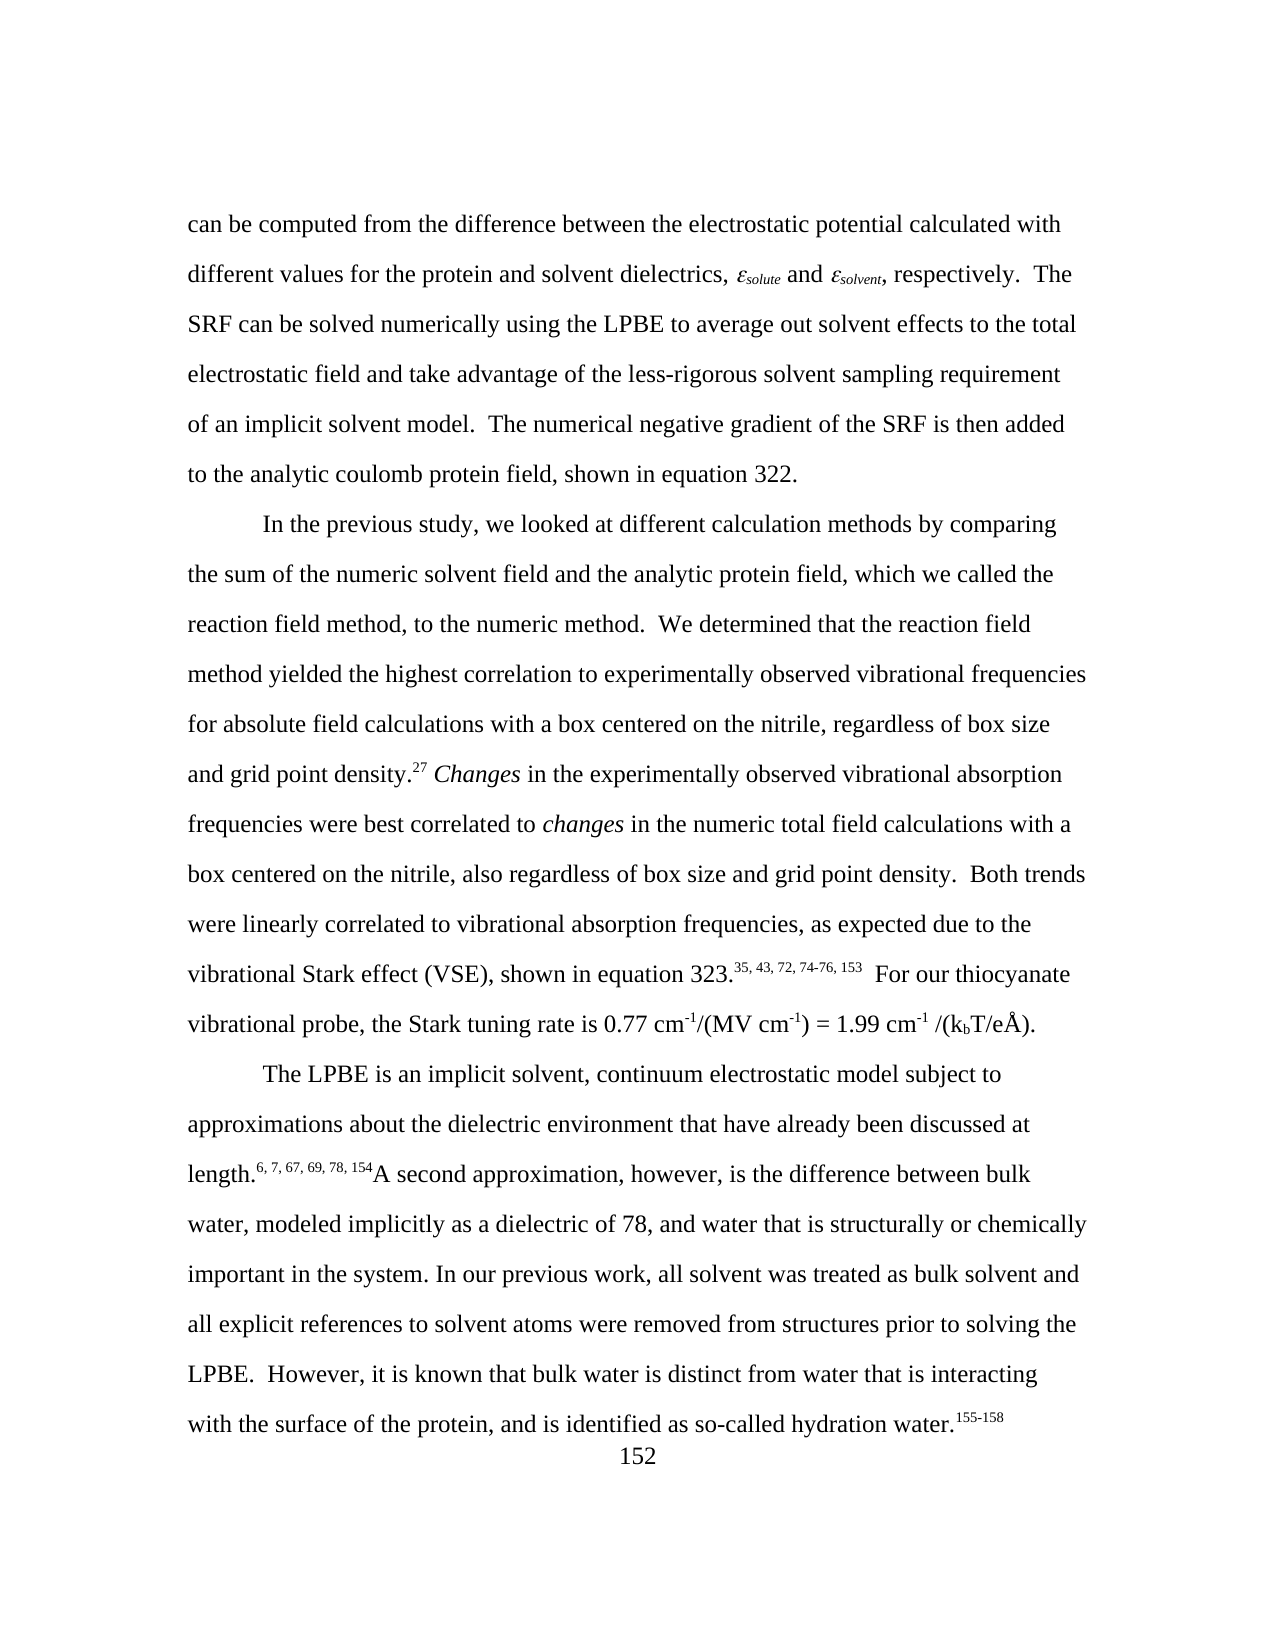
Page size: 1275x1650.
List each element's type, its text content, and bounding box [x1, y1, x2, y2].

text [187, 1037, 1087, 1437]
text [187, 187, 1087, 487]
text In the previous study, we looked at different calculation methods by comparing the sum of the numeric solvent field and the analytic protein field, which we called the reaction field method, to the numeric method. We determined that the reaction field method yielded the highest correlation to experimentally observed vibrational frequencies for absolute field calculations with a box centered on the nitrile, regardless of box size and grid point density.27 Changes in the experimentally observed vibrational absorption frequencies were best correlated to changes in the numeric total field calculations with a box centered on the nitrile, also regardless of box size and grid point density. Both trends were linearly correlated to vibrational absorption frequencies, as expected due to the vibrational Stark effect (VSE), shown in equation .35, 43, 72, 74-76, 153 For our thiocyanate vibrational probe, the Stark tuning rate is 0.77 cm-1/(MV cm-1) = 1.99 cm-1 /(kbT/eÅ). [187, 487, 1087, 1037]
